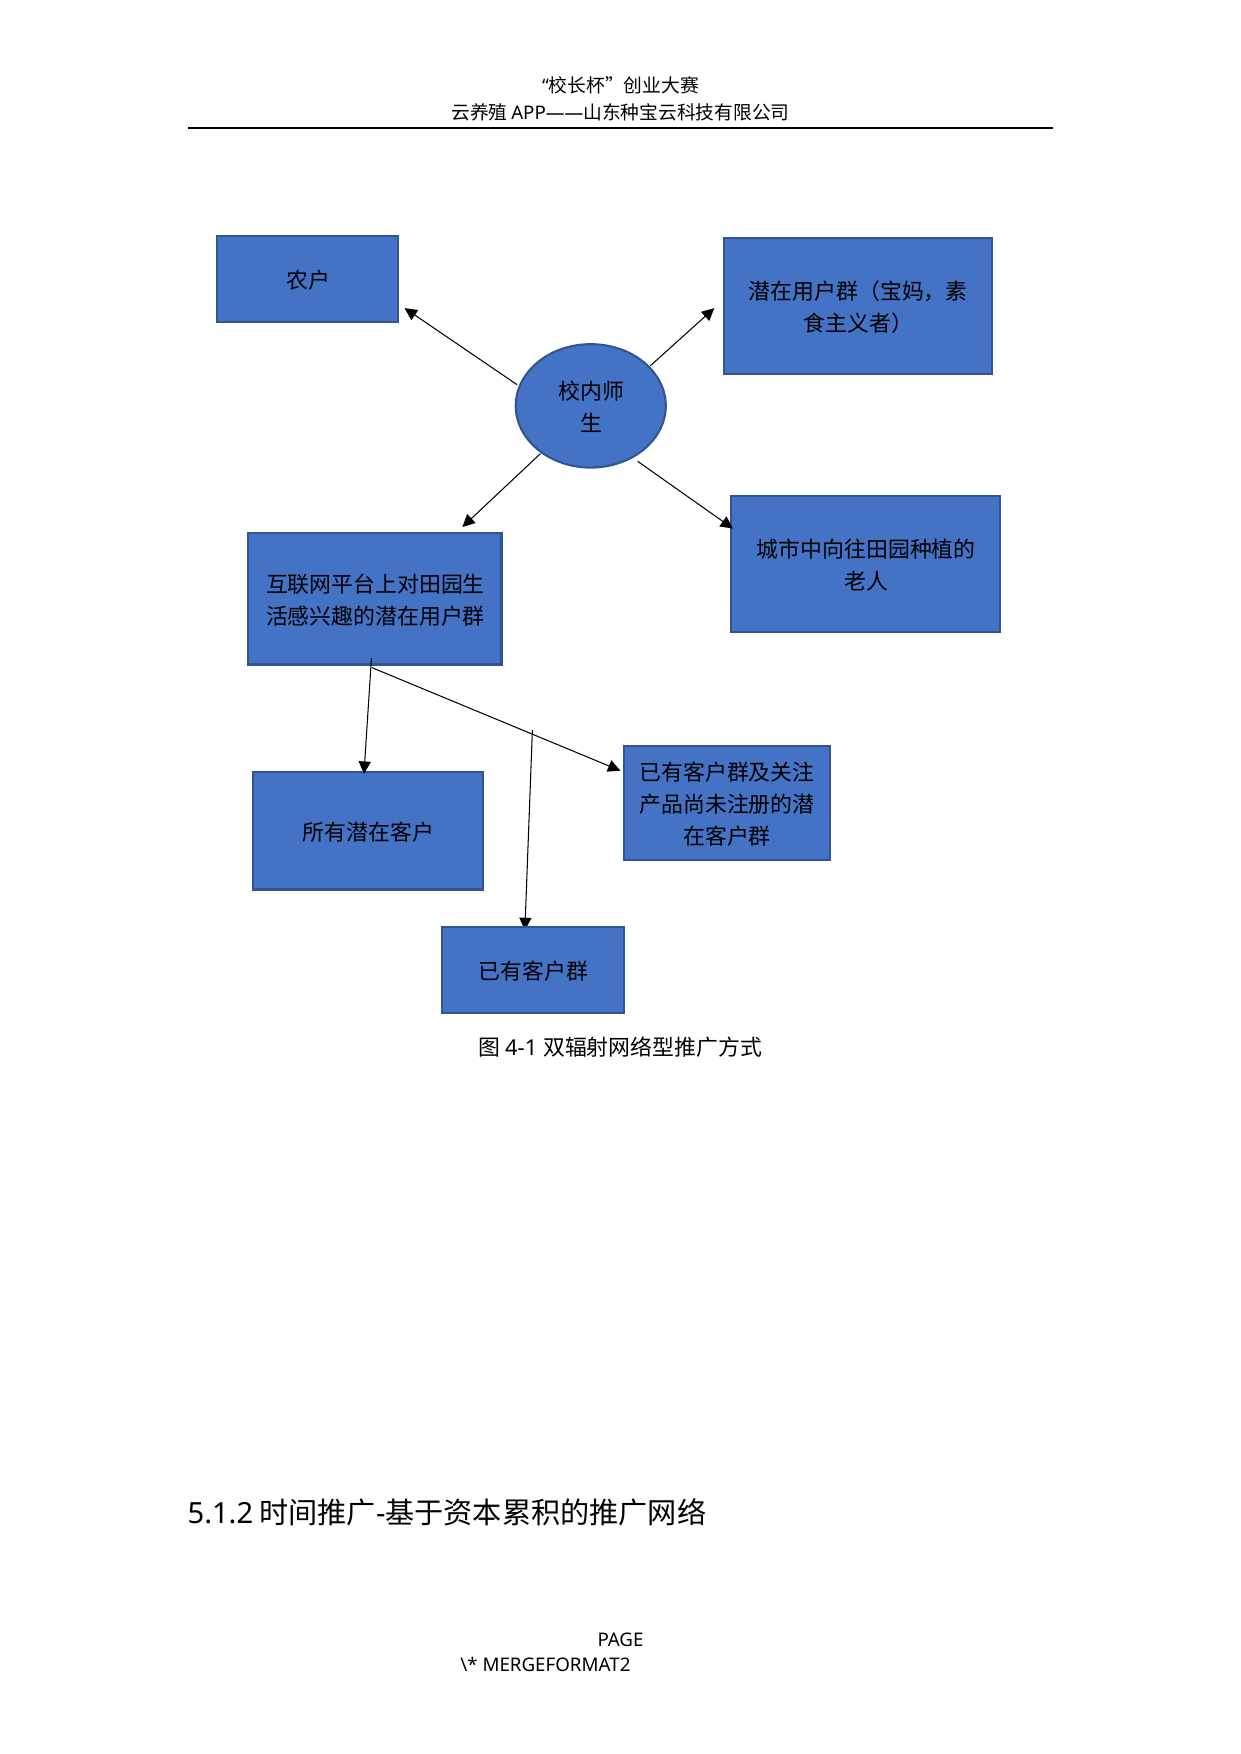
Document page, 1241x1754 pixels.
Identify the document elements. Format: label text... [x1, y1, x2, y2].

text 5.1.2时间推广-基于资本累积的推广网络 [187, 1479, 1053, 1544]
text 图4-1 双辐射网络型推广方式 [187, 1029, 1053, 1062]
